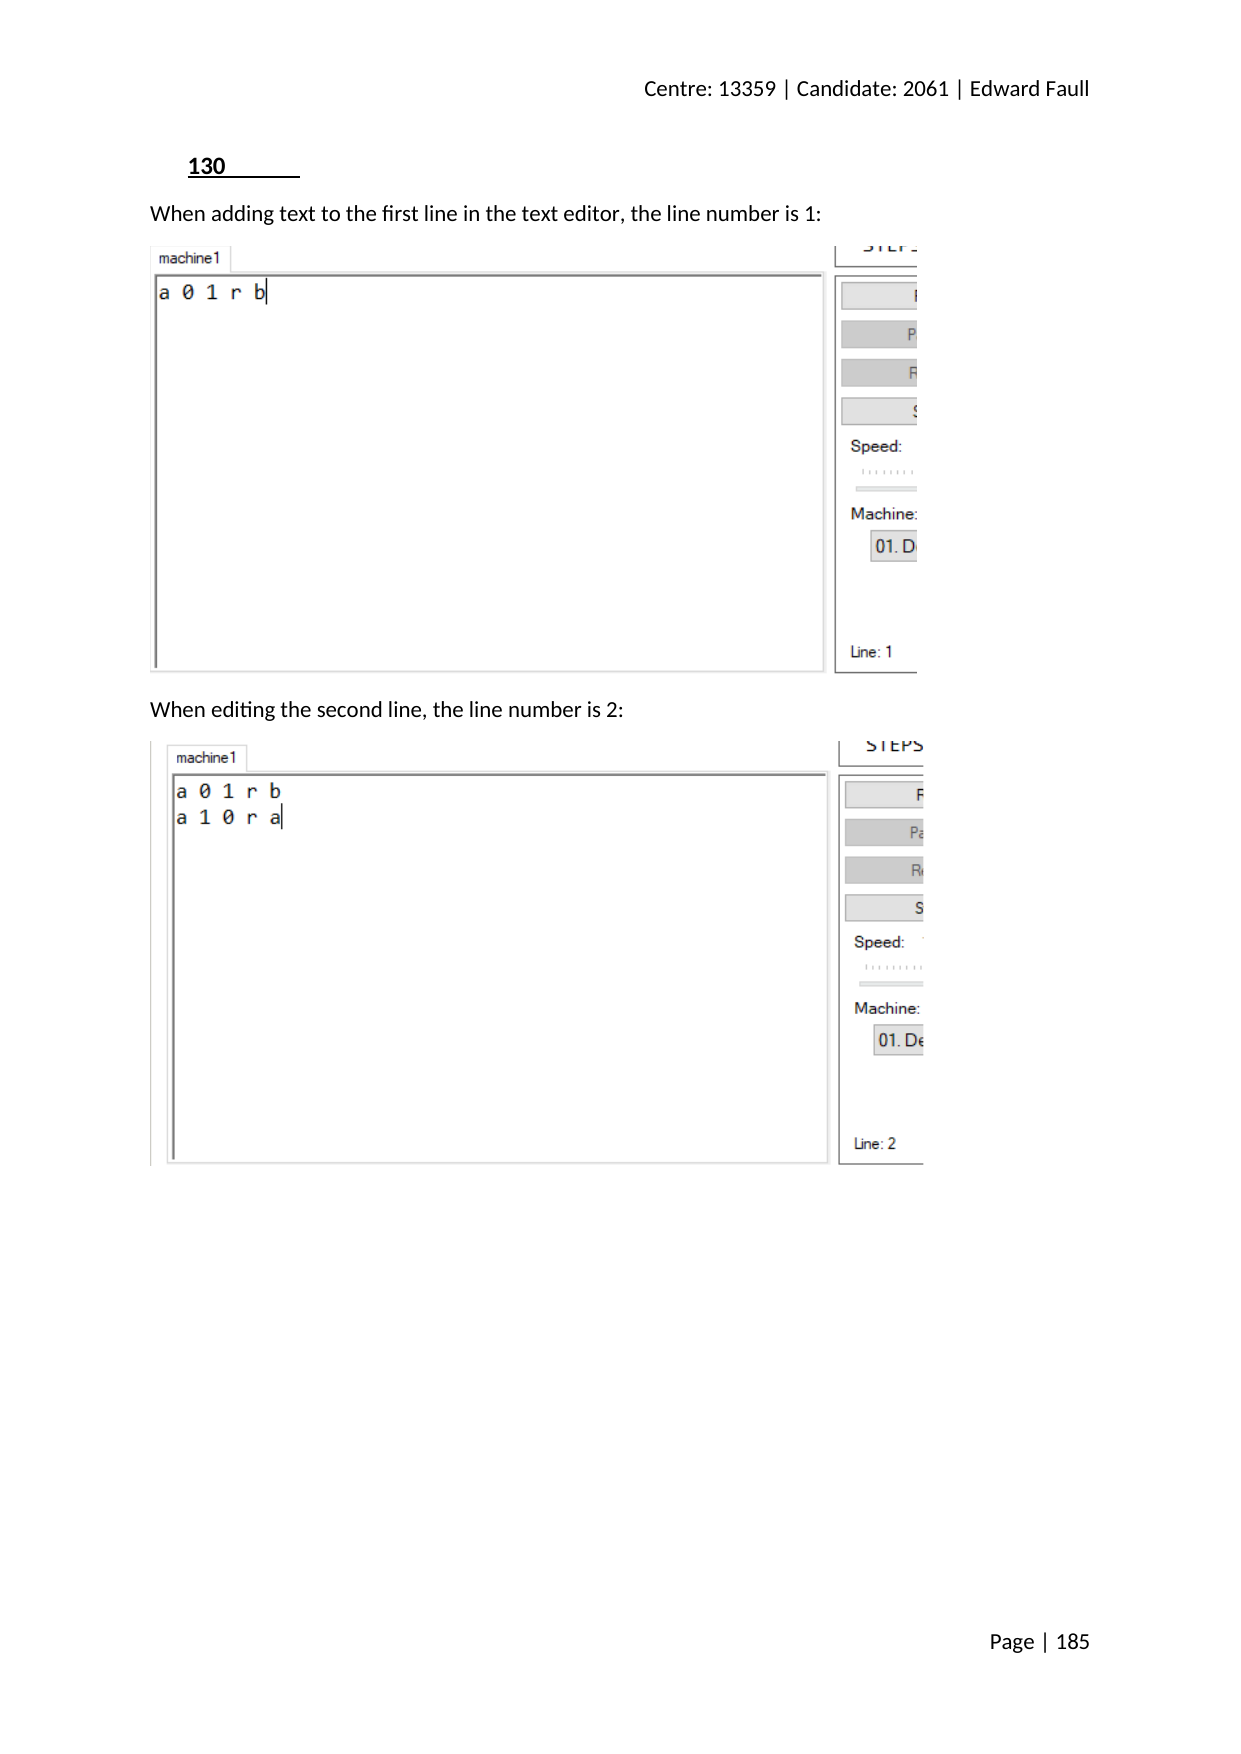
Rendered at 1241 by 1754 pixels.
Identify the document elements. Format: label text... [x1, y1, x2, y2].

picture [150, 246, 917, 676]
text When editing the second line, the line number is 2: [150, 695, 1090, 723]
text When adding text to the first line in the text editor, the line number is 1: [150, 199, 1090, 227]
picture [150, 741, 924, 1166]
